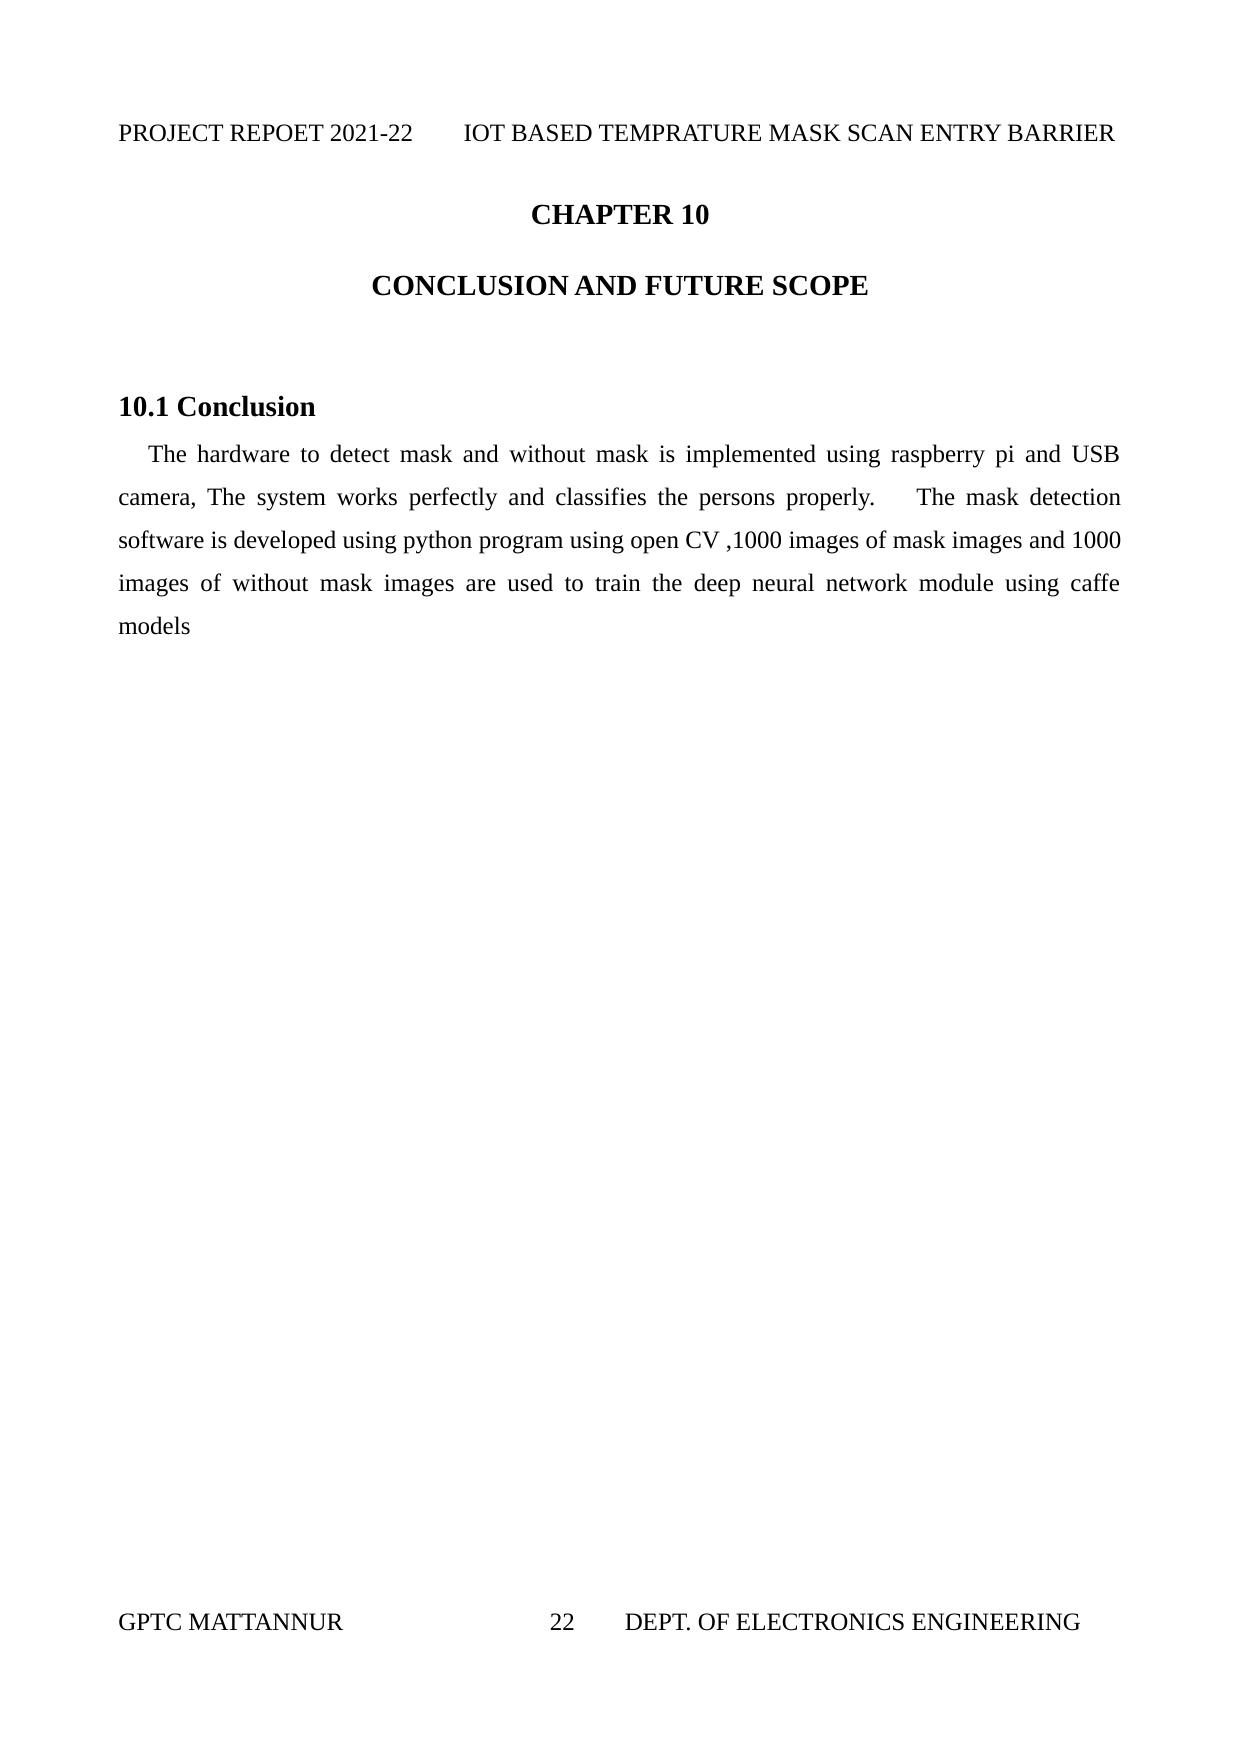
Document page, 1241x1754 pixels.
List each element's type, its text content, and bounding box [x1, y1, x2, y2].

subtitle CONCLUSION AND FUTURE SCOPE [118, 268, 1122, 302]
text 10.1 Conclusion [118, 389, 1122, 422]
text  The hardware to detect mask and without mask is implemented using raspberry pi and USB camera, The system works perfectly and classifies the persons properly.  The mask detection software is developed using python program using open CV ,1000 images of mask images and 1000 images of without mask images are used to train the deep neural network module using caffe models [118, 439, 1122, 640]
subtitle CHAPTER 10 [118, 197, 1122, 231]
